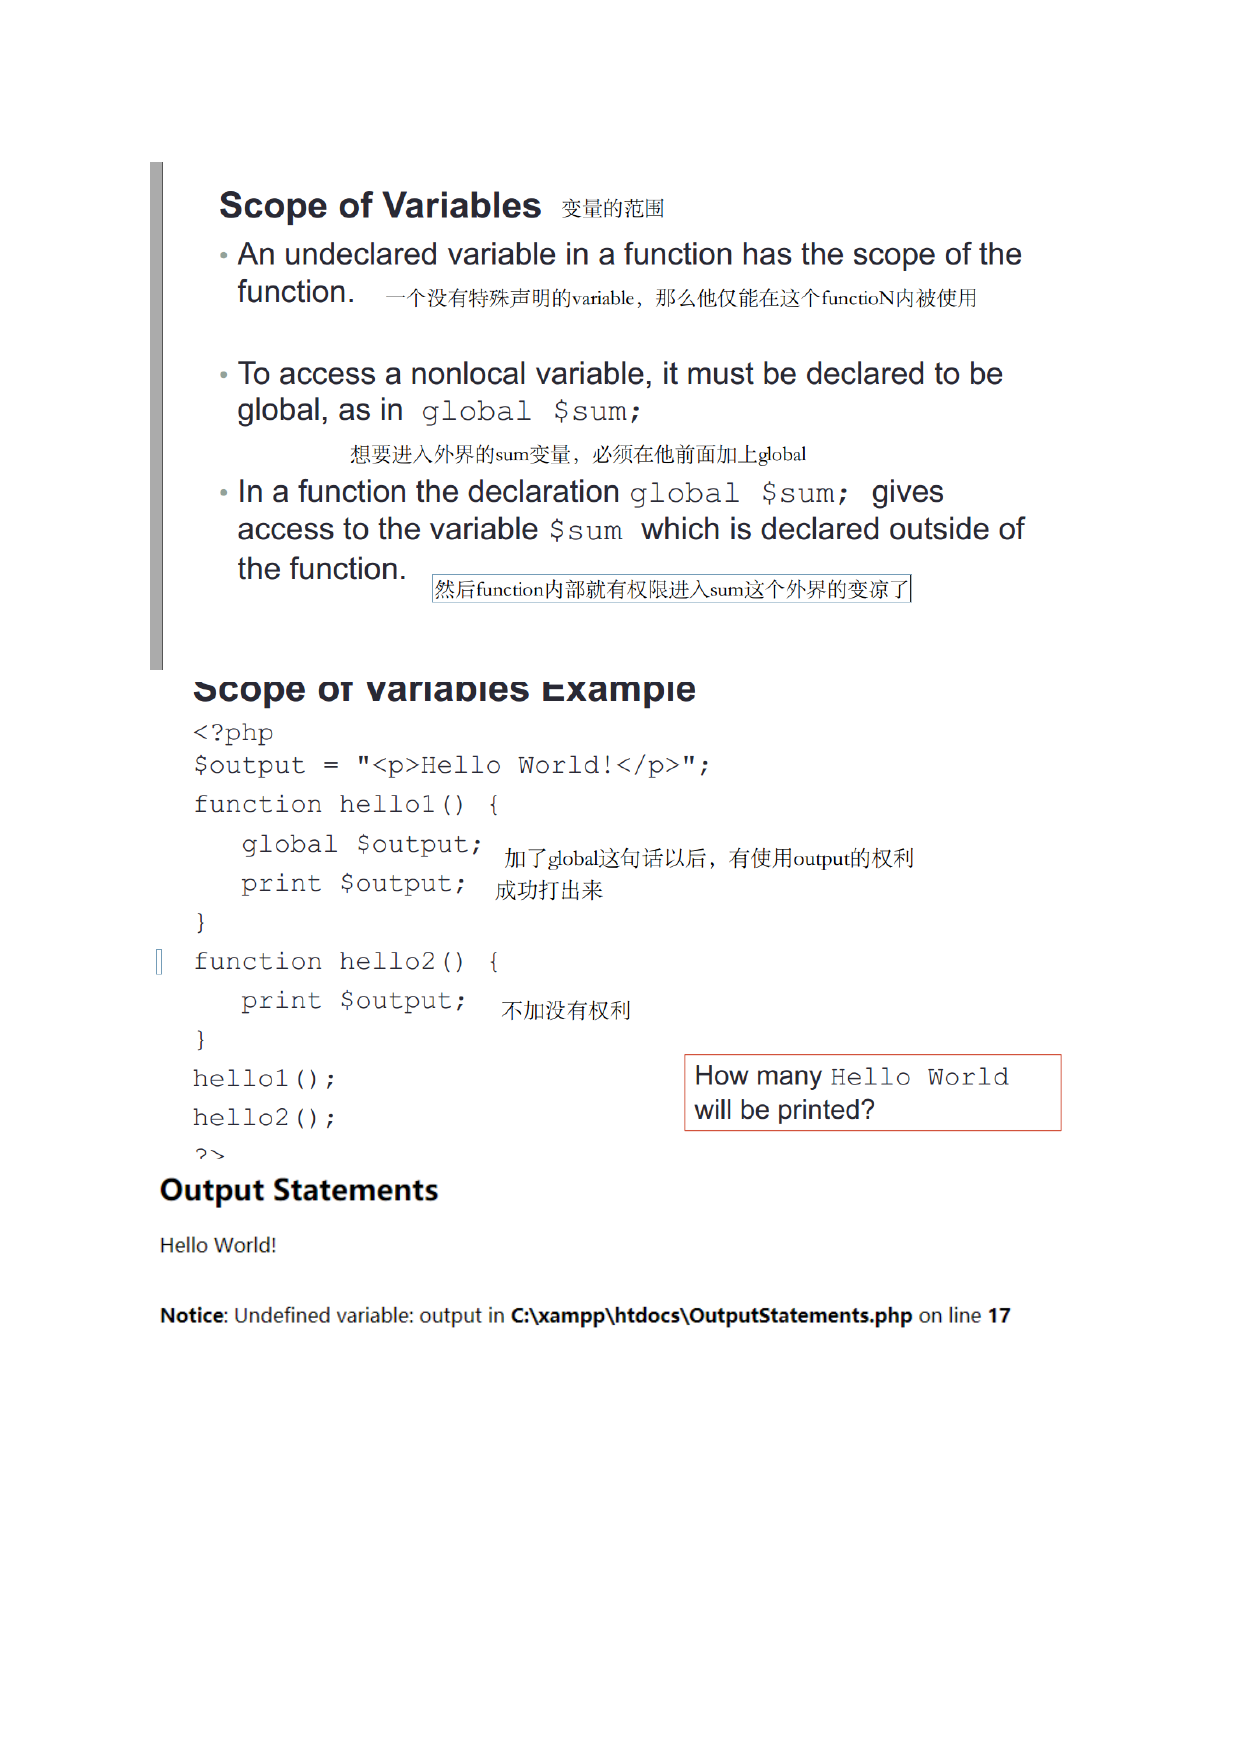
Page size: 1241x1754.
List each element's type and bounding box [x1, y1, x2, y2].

picture [150, 682, 1091, 1159]
picture [150, 1169, 1091, 1365]
picture [150, 162, 1091, 670]
